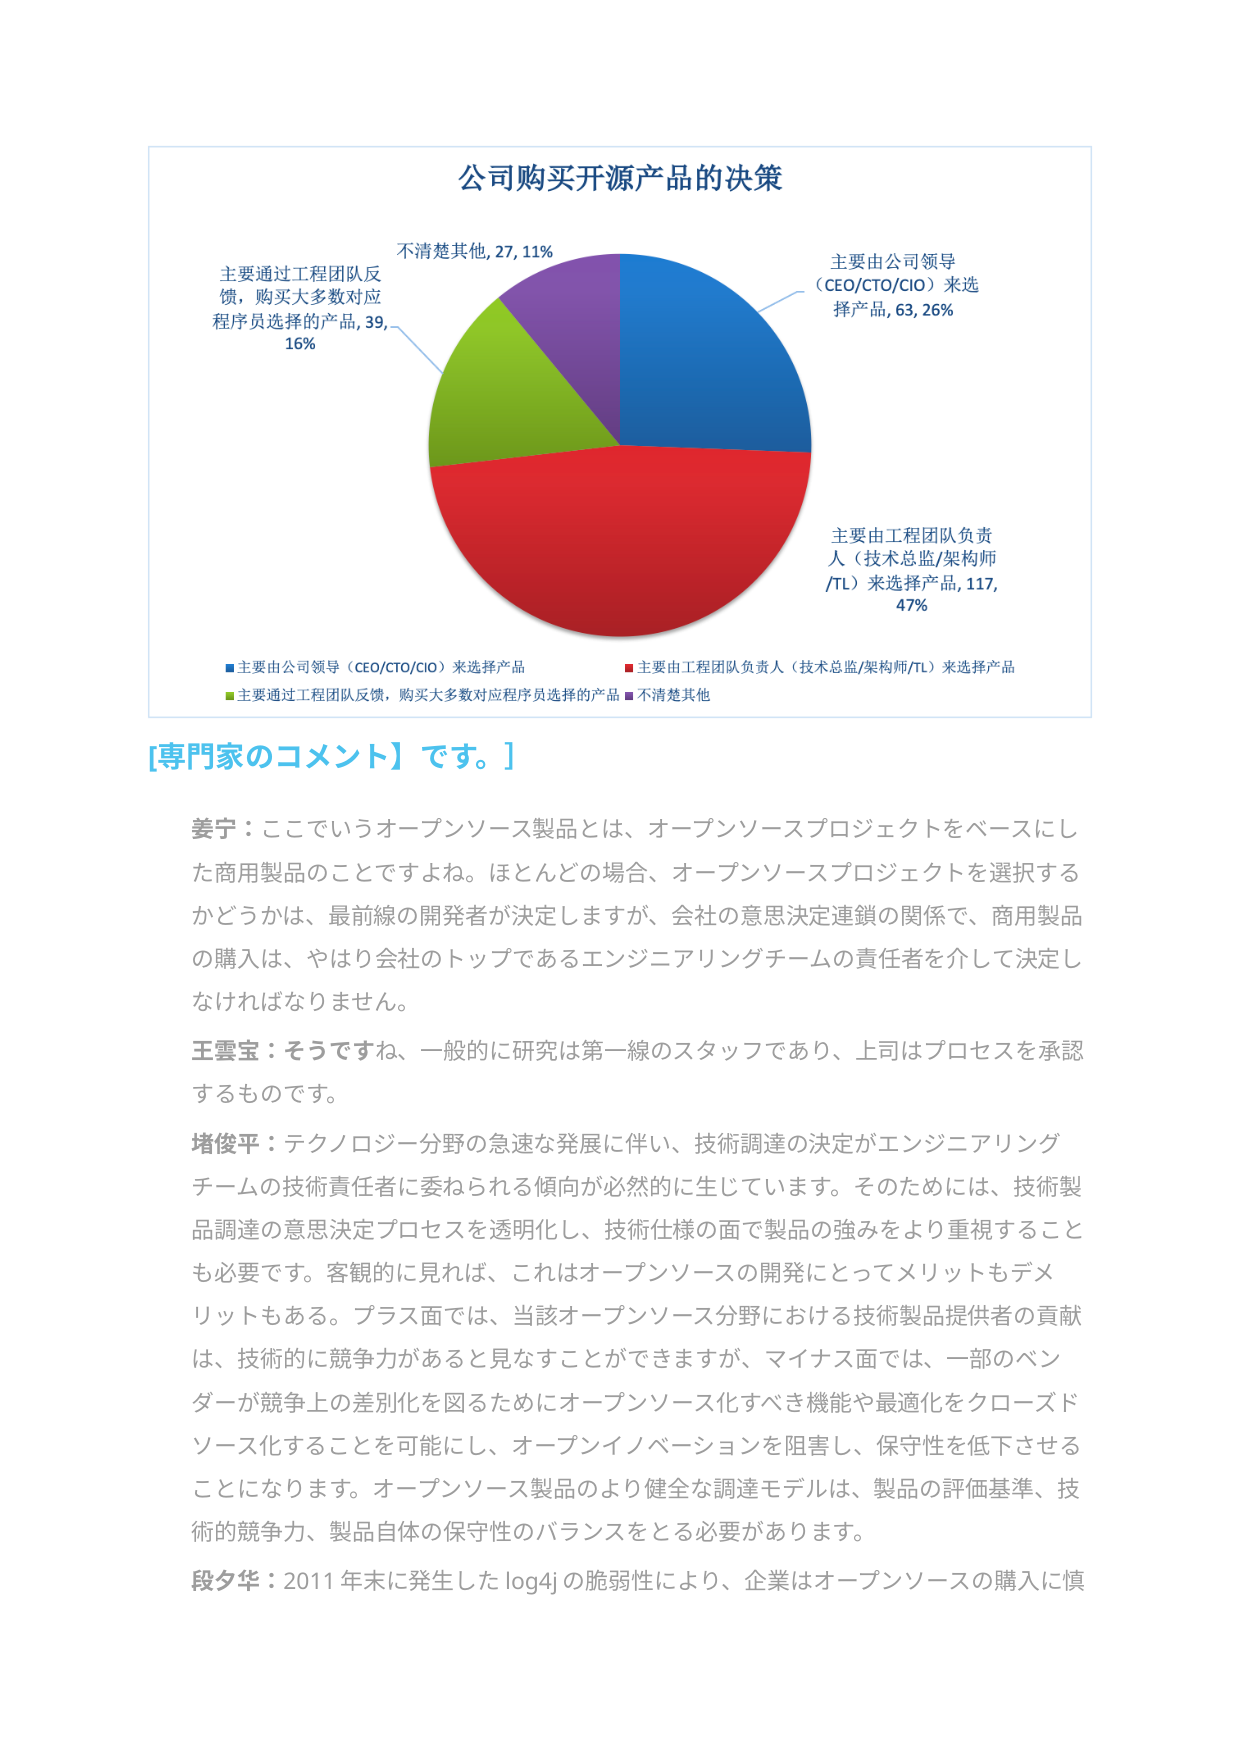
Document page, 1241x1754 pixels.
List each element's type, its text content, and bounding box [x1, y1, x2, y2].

text 王雲宝：そうですね、一般的に研究は第一線のスタッフであり、上司はプロセスを承認するものです。 [191, 1033, 1093, 1109]
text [191, 1563, 1093, 1597]
text 姜宁：ここでいうオープンソース製品とは、オープンソースプロジェクトをベースにした商用製品のことですよね。ほとんどの場合、オープンソースプロジェクトを選択するかどうかは、最前線の開発者が決定しますが、会社の意思決定連鎖の関係で、商用製品の購入は、やはり会社のトップであるエンジニアリングチームの責任者を介して決定しなければなりません。 [191, 811, 1093, 1017]
text 堵俊平：テクノロジー分野の急速な発展に伴い、技術調達の決定がエンジニアリングチームの技術責任者に委ねられる傾向が必然的に生じています。そのためには、技術製品調達の意思決定プロセスを透明化し、技術仕様の面で製品の強みをより重視することも必要です。客観的に見れば、これはオープンソースの開発にとってメリットもデメリットもある。プラス面では、当該オープンソース分野における技術製品提供者の貢献は、技術的に競争力があると見なすことができますが、マイナス面では、一部のベンダーが競争上の差別化を図るためにオープンソース化すべき機能や最適化をクローズドソース化することを可能にし、オープンイノベーションを阻害し、保守性を低下させることになります。オープンソース製品のより健全な調達モデルは、製品の評価基準、技術的競争力、製品自体の保守性のバランスをとる必要があります。 [191, 1126, 1093, 1547]
picture [147, 145, 1093, 719]
subtitle [専門家のコメント】です。］ [148, 733, 1093, 776]
